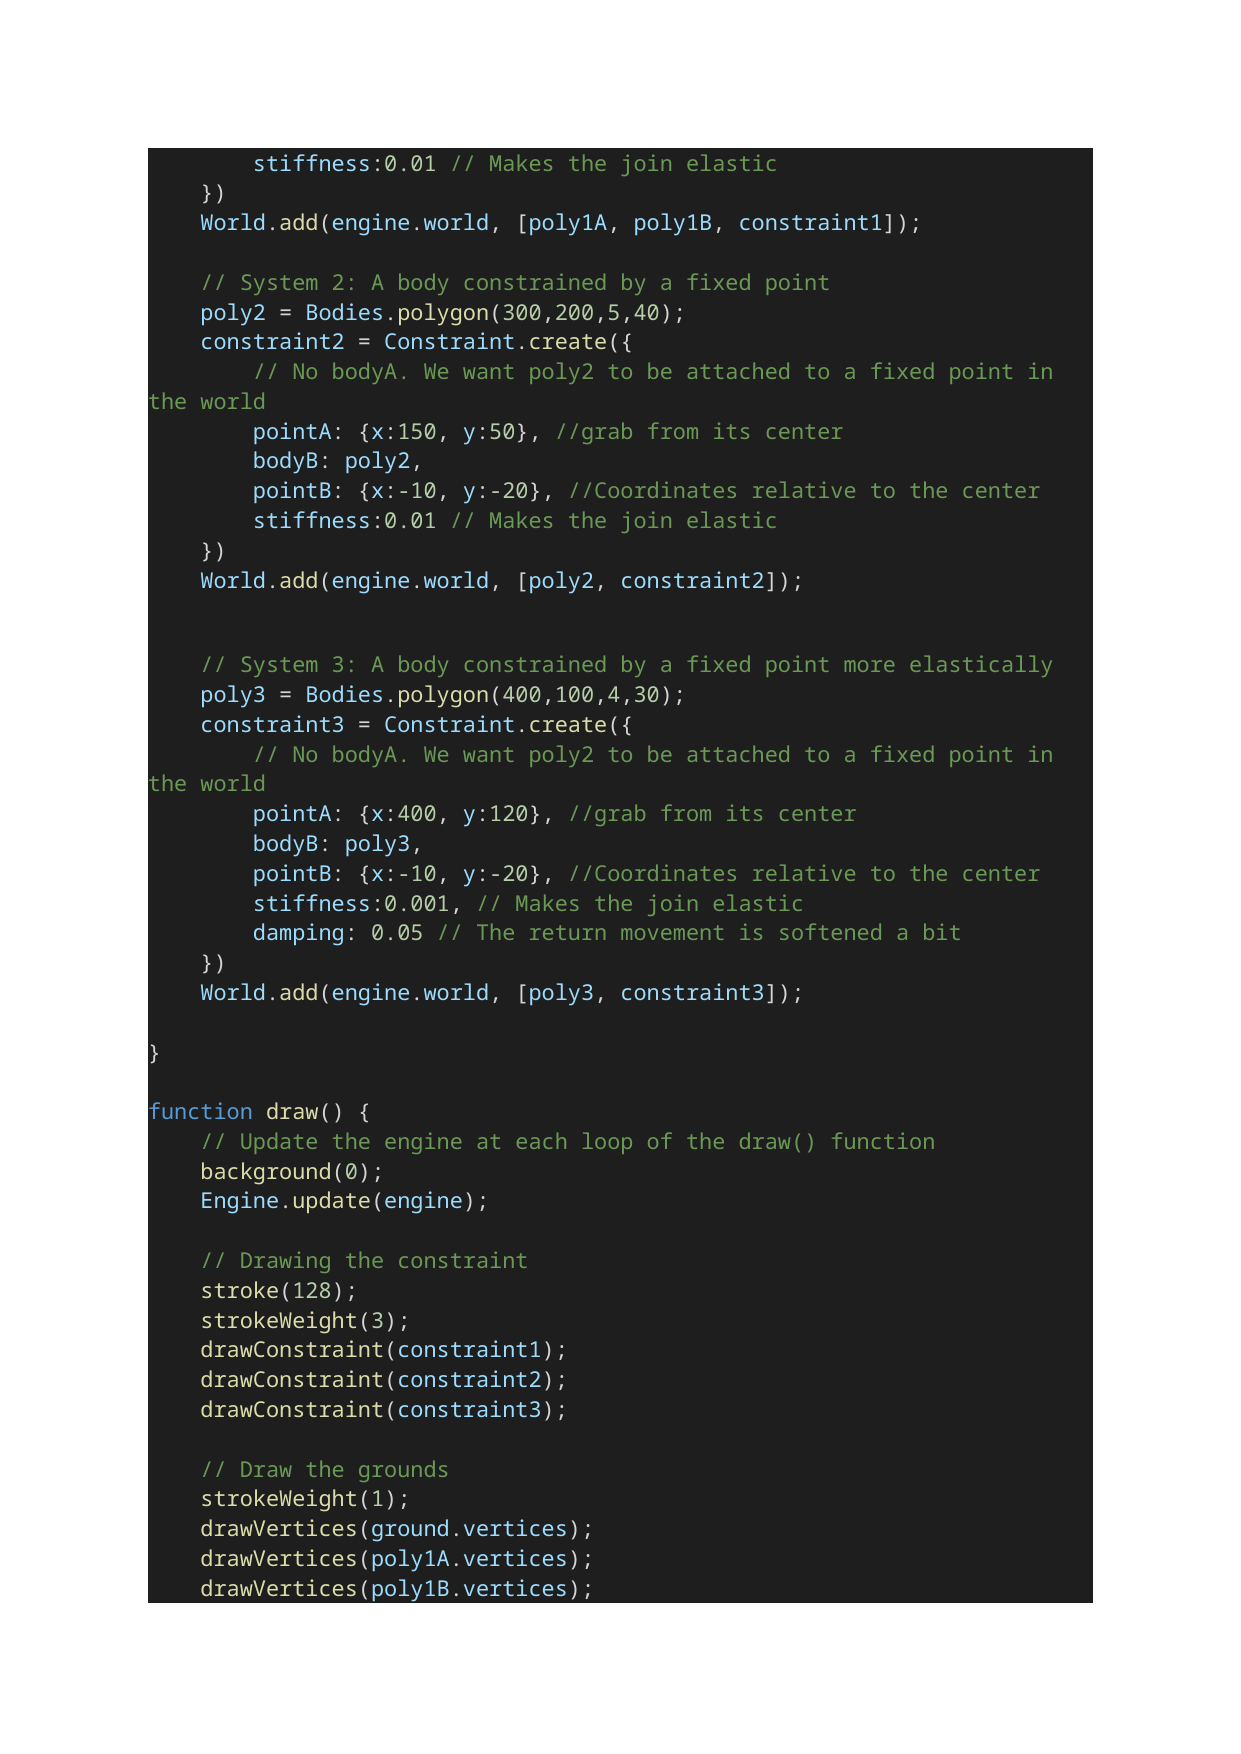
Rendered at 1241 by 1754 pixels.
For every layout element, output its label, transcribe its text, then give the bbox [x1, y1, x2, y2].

text strokeWeight(1); [148, 1483, 1093, 1513]
text drawVertices(ground.vertices); [148, 1513, 1093, 1543]
text // No bodyA. We want poly2 to be attached to a fixed point in the world [148, 739, 1093, 798]
text stiffness:0.001, // Makes the join elastic [148, 888, 1093, 917]
text // Draw the grounds [148, 1454, 1093, 1483]
text // Update the engine at each loop of the draw() function [148, 1126, 1093, 1156]
text constraint2 = Constraint.create({ [148, 326, 1093, 356]
text damping: 0.05 // The return movement is softened a bit [148, 917, 1093, 947]
text // System 3: A body constrained by a fixed point more elastically [148, 649, 1093, 679]
text strokeWeight(3); [148, 1305, 1093, 1334]
text stiffness:0.01 // Makes the join elastic [148, 148, 1093, 177]
text stiffness:0.01 // Makes the join elastic [148, 505, 1093, 535]
text stroke(128); [148, 1275, 1093, 1305]
text World.add(engine.world, [poly1A, poly1B, constraint1]); [148, 207, 1093, 237]
text }) [148, 177, 1093, 207]
text World.add(engine.world, [poly3, constraint3]); [148, 977, 1093, 1007]
text // Drawing the constraint [148, 1245, 1093, 1275]
text bodyB: poly2, [148, 446, 1093, 475]
text // System 2: A body constrained by a fixed point [148, 267, 1093, 297]
text poly2 = Bodies.polygon(300,200,5,40); [148, 297, 1093, 326]
text poly3 = Bodies.polygon(400,100,4,30); [148, 679, 1093, 709]
text drawConstraint(constraint1); [148, 1334, 1093, 1364]
text pointB: {x:-10, y:-20}, //Coordinates relative to the center [148, 475, 1093, 505]
text drawVertices(poly1B.vertices); [148, 1573, 1093, 1603]
text pointA: {x:150, y:50}, //grab from its center [148, 416, 1093, 446]
text drawConstraint(constraint3); [148, 1394, 1093, 1424]
text constraint3 = Constraint.create({ [148, 709, 1093, 739]
text Engine.update(engine); [148, 1186, 1093, 1215]
text } [148, 1037, 1093, 1066]
text pointA: {x:400, y:120}, //grab from its center [148, 798, 1093, 828]
text drawConstraint(constraint2); [148, 1364, 1093, 1394]
text function draw() { [148, 1096, 1093, 1126]
text // No bodyA. We want poly2 to be attached to a fixed point in the world [148, 356, 1093, 416]
text pointB: {x:-10, y:-20}, //Coordinates relative to the center [148, 858, 1093, 888]
text }) [148, 535, 1093, 565]
text background(0); [148, 1156, 1093, 1186]
text bodyB: poly3, [148, 828, 1093, 858]
text }) [148, 947, 1093, 977]
text drawVertices(poly1A.vertices); [148, 1543, 1093, 1573]
text World.add(engine.world, [poly2, constraint2]); [148, 565, 1093, 594]
